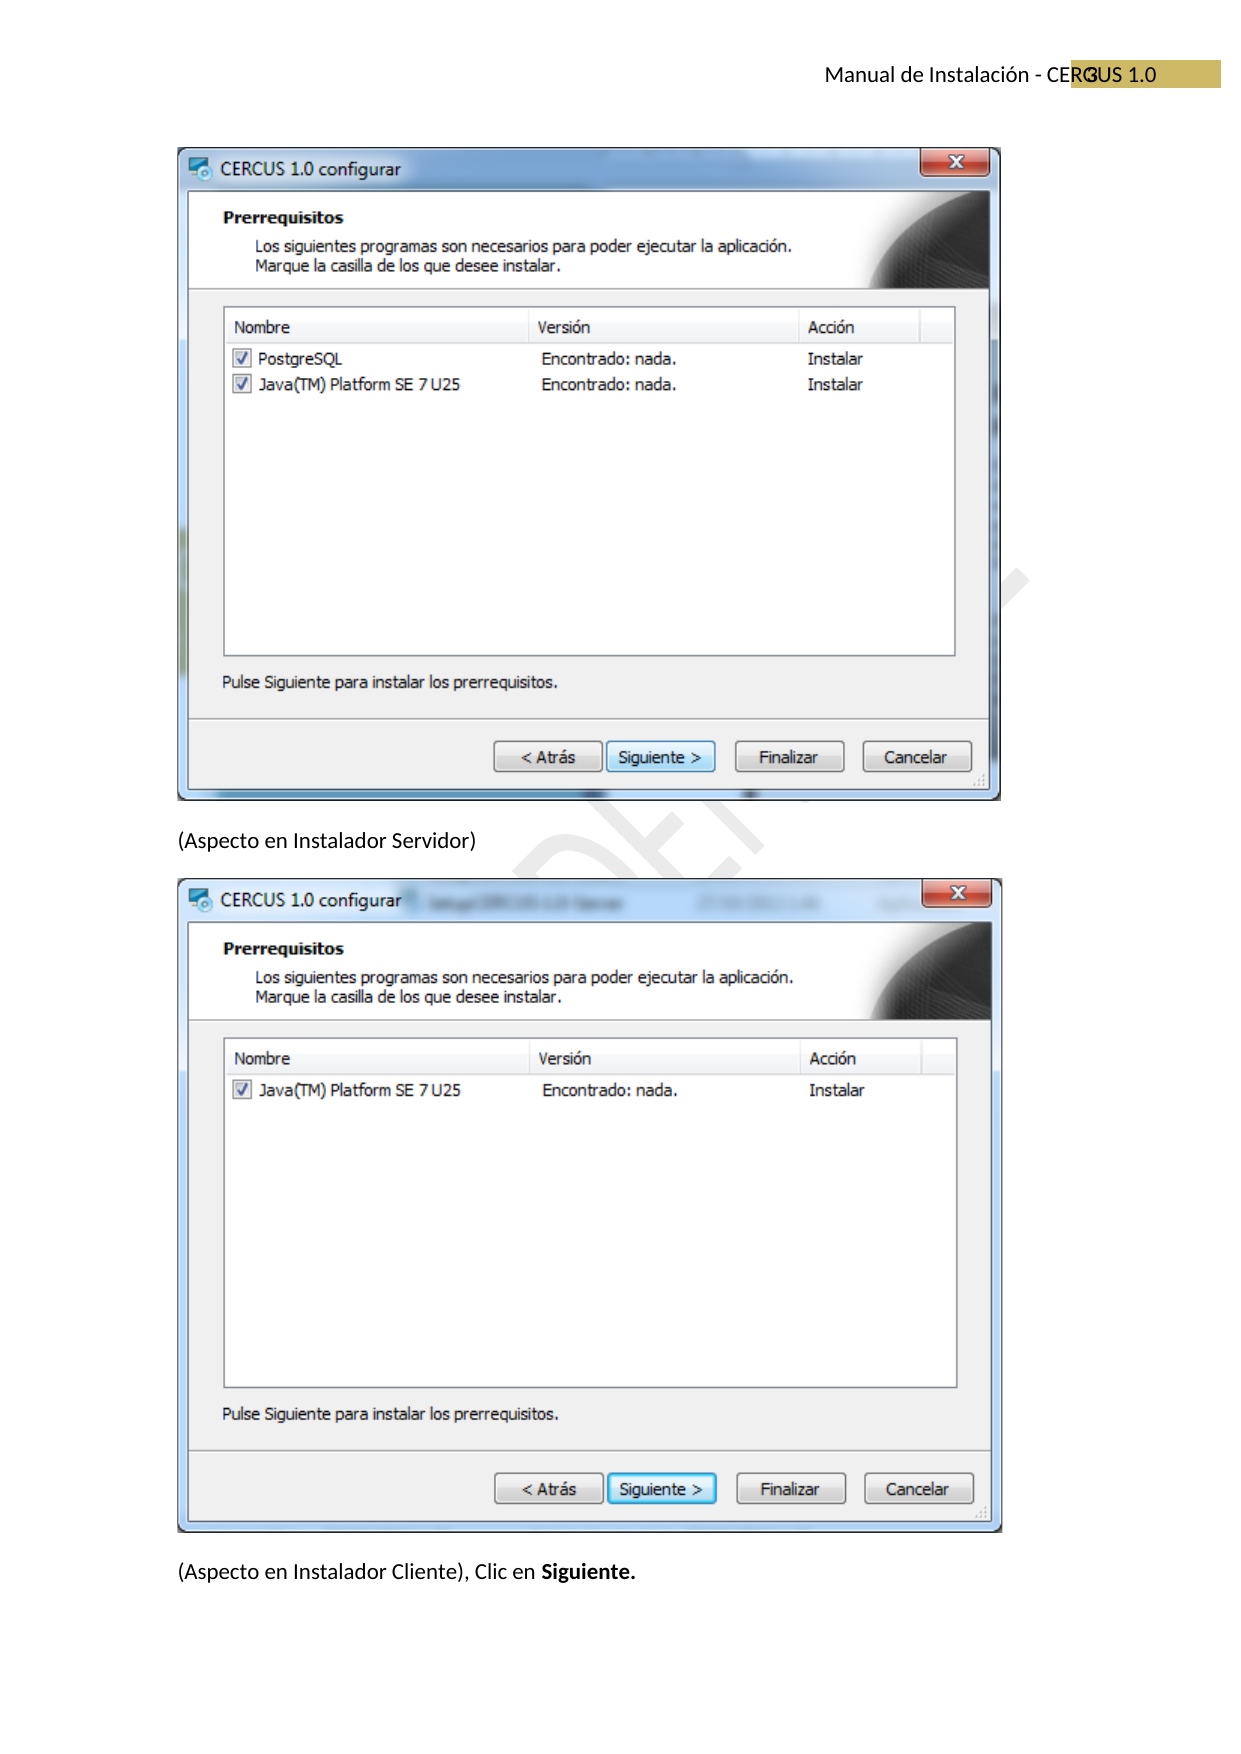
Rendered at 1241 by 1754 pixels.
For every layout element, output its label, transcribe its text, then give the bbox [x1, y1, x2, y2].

text (Aspecto en Instalador Servidor) [177, 826, 1063, 854]
text (Aspecto en Instalador Cliente), Clic en Siguiente. [177, 1557, 1063, 1585]
picture [177, 878, 1003, 1533]
picture [177, 147, 1001, 801]
